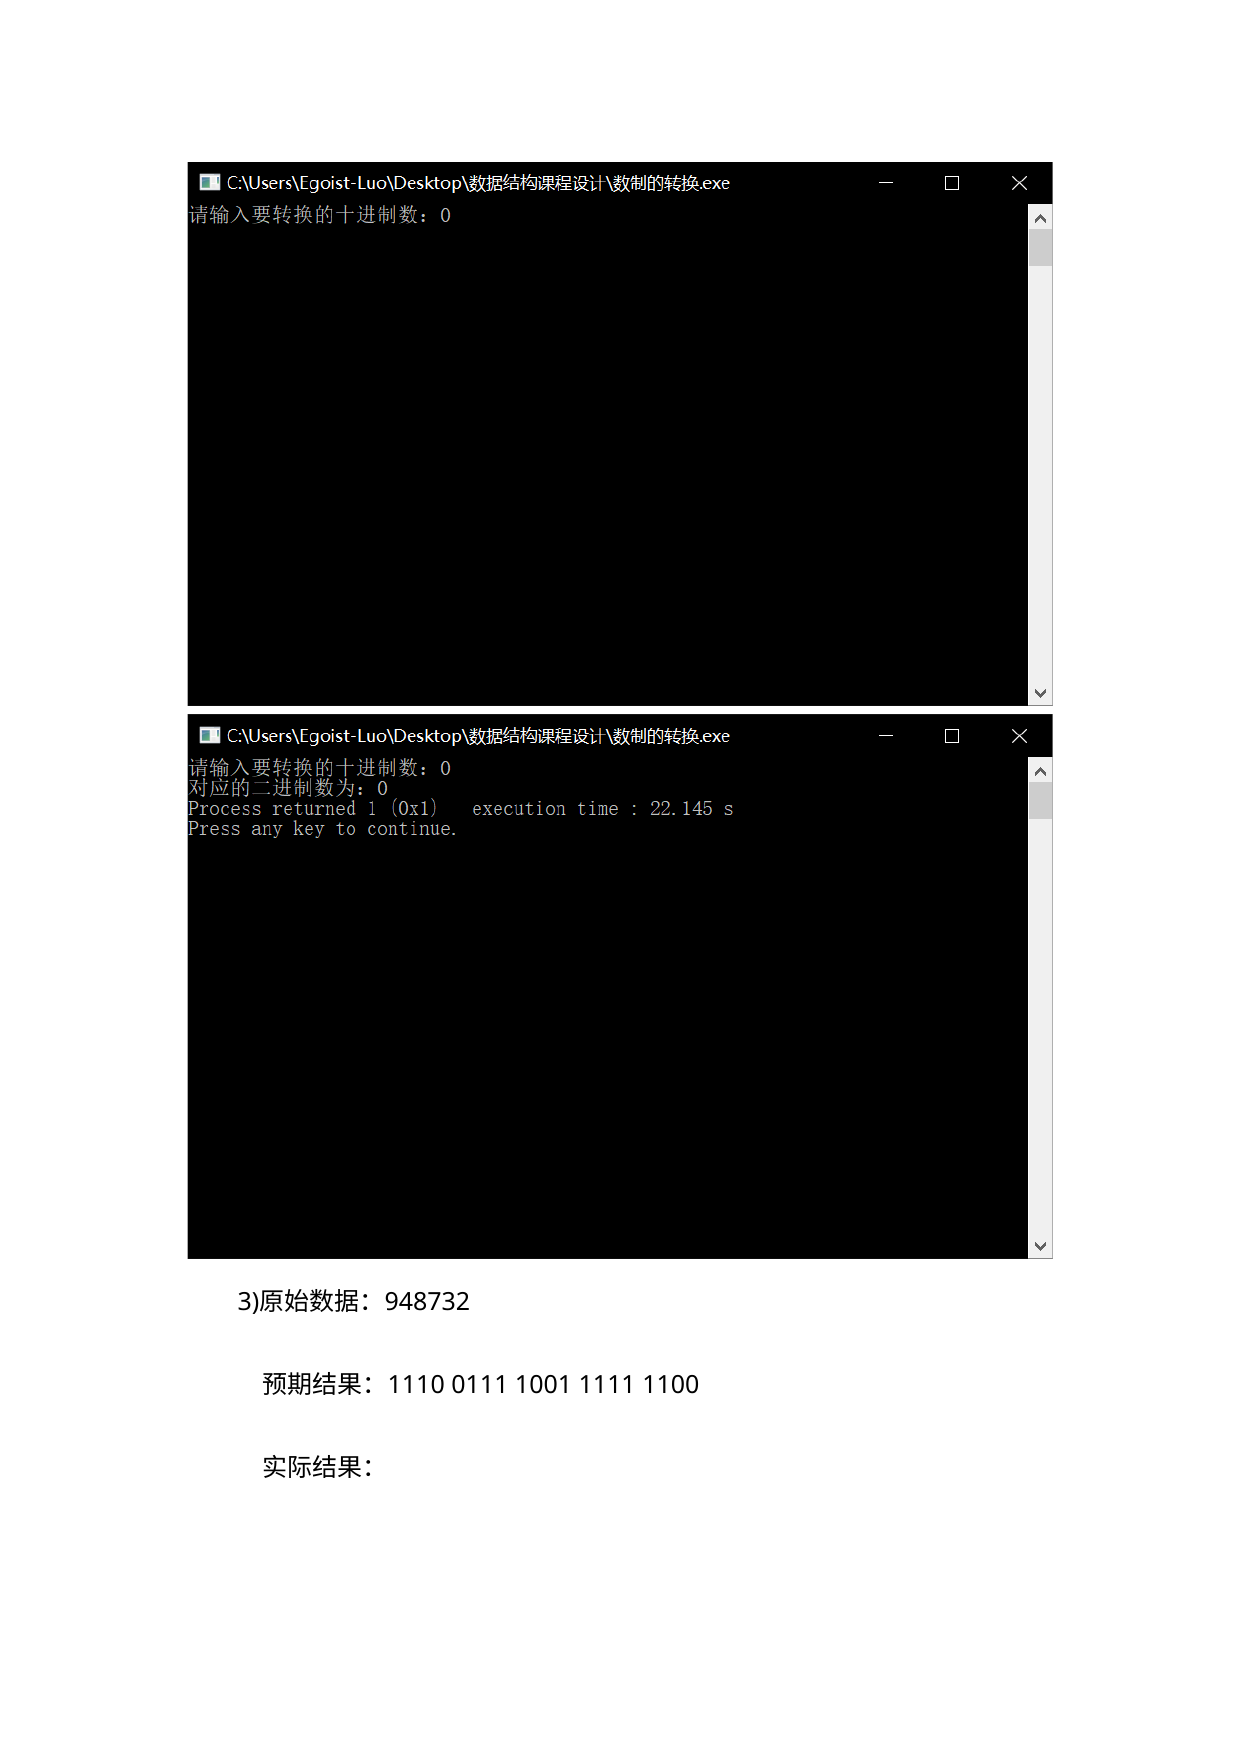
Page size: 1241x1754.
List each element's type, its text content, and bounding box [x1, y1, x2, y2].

text 3)原始数据：948732 [187, 1267, 1053, 1332]
picture [187, 162, 1053, 706]
picture [187, 714, 1053, 1259]
text 实际结果： [187, 1433, 1053, 1498]
text 预期结果：1110 0111 1001 1111 1100 [187, 1350, 1053, 1415]
